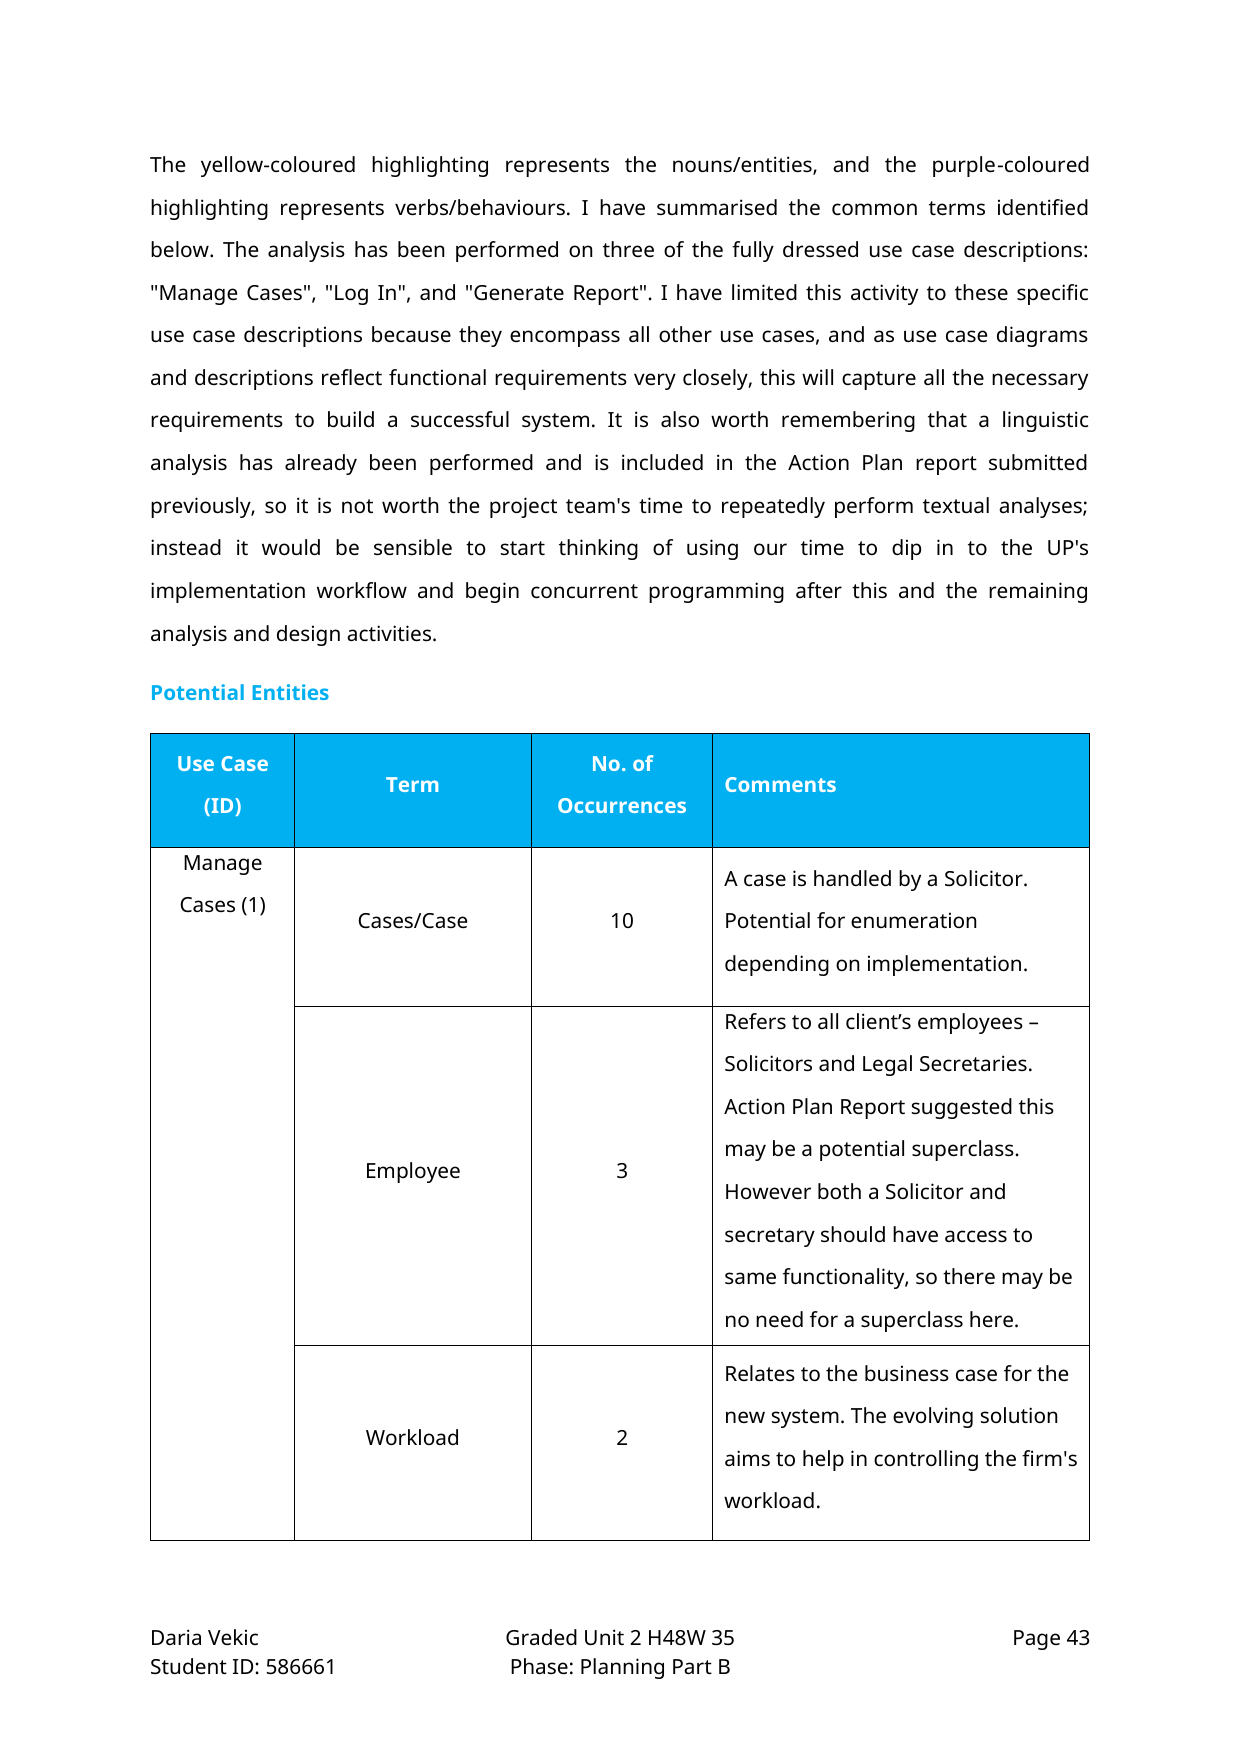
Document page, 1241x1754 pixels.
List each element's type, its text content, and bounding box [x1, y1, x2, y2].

table_cell A case is handled by a Solicitor. Potential for enumeration depending on implementation. [713, 848, 1089, 1006]
table_cell Relates to the business case for the new system. The evolving solution aims to help in controlling the firm's workload. [713, 1346, 1089, 1539]
table_header Comments [713, 734, 1089, 847]
text The yellow-coloured highlighting represents the nouns/entities, and the purple-coloured highlighting represents verbs/behaviours. I have summarised the common terms identified below. The analysis has been performed on three of the fully dressed use case descriptions: "Manage Cases", "Log In", and "Generate Report". I have limited this activity to these specific use case descriptions because they encompass all other use cases, and as use case diagrams and descriptions reflect functional requirements very closely, this will capture all the necessary requirements to build a successful system. It is also worth remembering that a linguistic analysis has already been performed and is included in the Action Plan report submitted previously, so it is not worth the project team's time to repeatedly perform textual analyses; instead it would be sensible to start thinking of using our time to dip in to the UP's implementation workflow and begin concurrent programming after this and the remaining analysis and design activities. [150, 150, 1090, 647]
table_header Term [295, 734, 531, 847]
table_cell Manage Cases (1) [151, 848, 294, 1539]
table_cell Refers to all client’s employees – Solicitors and Legal Secretaries. Action Plan Report suggested this may be a potential superclass. However both a Solicitor and secretary should have access to same functionality, so there may be no need for a superclass here. [713, 1007, 1089, 1345]
table_cell Employee [295, 1007, 531, 1345]
table_cell Cases/Case [295, 848, 531, 1006]
subtitle Potential Entities [150, 678, 1090, 706]
table_cell 10 [532, 848, 712, 1006]
table_header Use Case (ID) [151, 734, 294, 847]
table_cell Workload [295, 1346, 531, 1539]
table_header No. of Occurrences [532, 734, 712, 847]
table_cell 2 [532, 1346, 712, 1539]
table_cell 3 [532, 1007, 712, 1345]
